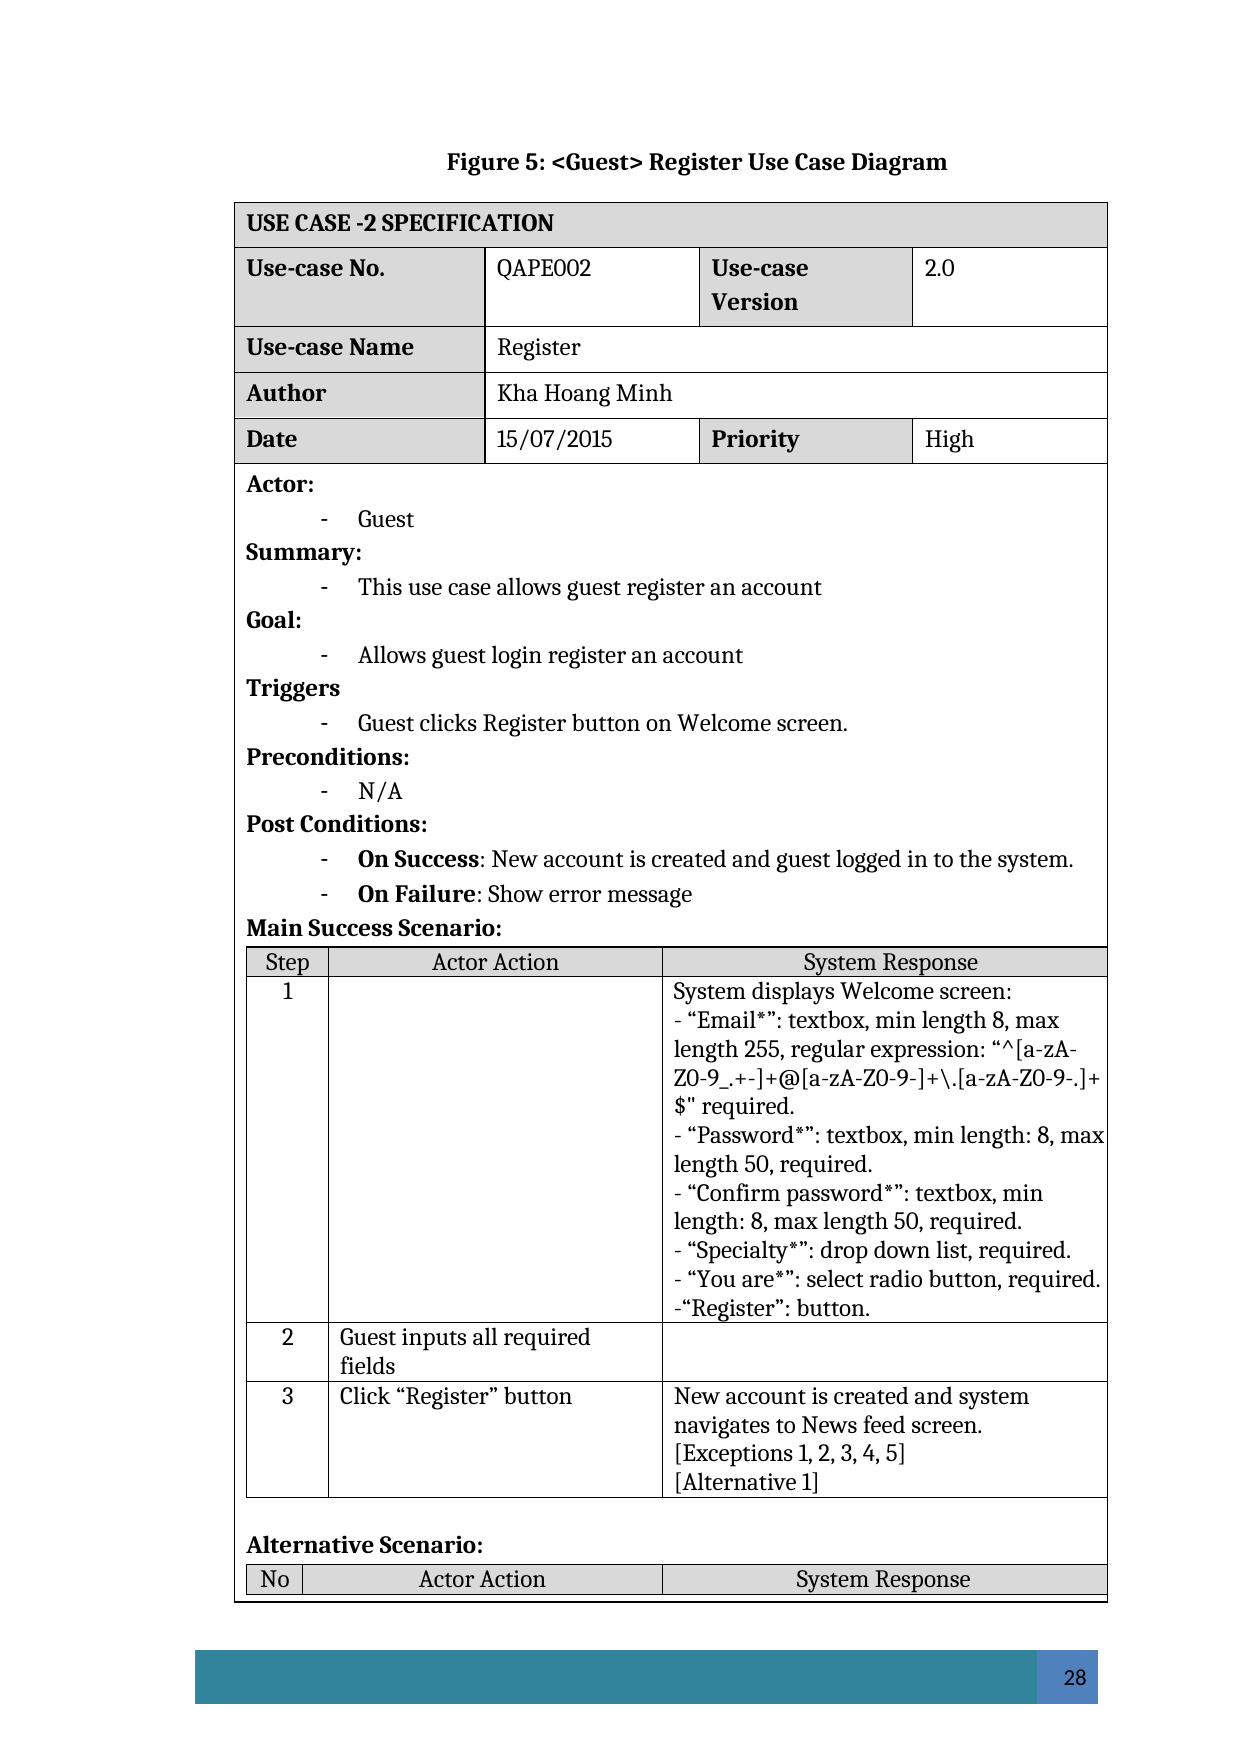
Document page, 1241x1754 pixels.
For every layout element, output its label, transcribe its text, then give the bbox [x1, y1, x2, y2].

table_header USE CASE -2 SPECIFICATION [235, 203, 1107, 247]
table_cell Priority [700, 419, 912, 463]
text Figure 5: <Guest> Register Use Case Diagram [372, 148, 1122, 176]
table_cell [235, 464, 1107, 1601]
table_cell High [913, 419, 1107, 463]
table_cell 2.0 [913, 248, 1107, 326]
table_cell Use-case Version [700, 248, 912, 326]
table_cell Register [486, 327, 1107, 372]
table_cell 15/07/2015 [486, 419, 699, 463]
table_cell Use-case Name [235, 327, 484, 372]
table_cell Date [235, 419, 484, 463]
table_cell Kha Hoang Minh [486, 373, 1107, 417]
table_cell QAPE002 [486, 248, 699, 326]
table_cell Use-case No. [235, 248, 484, 326]
table_cell Author [235, 373, 484, 417]
